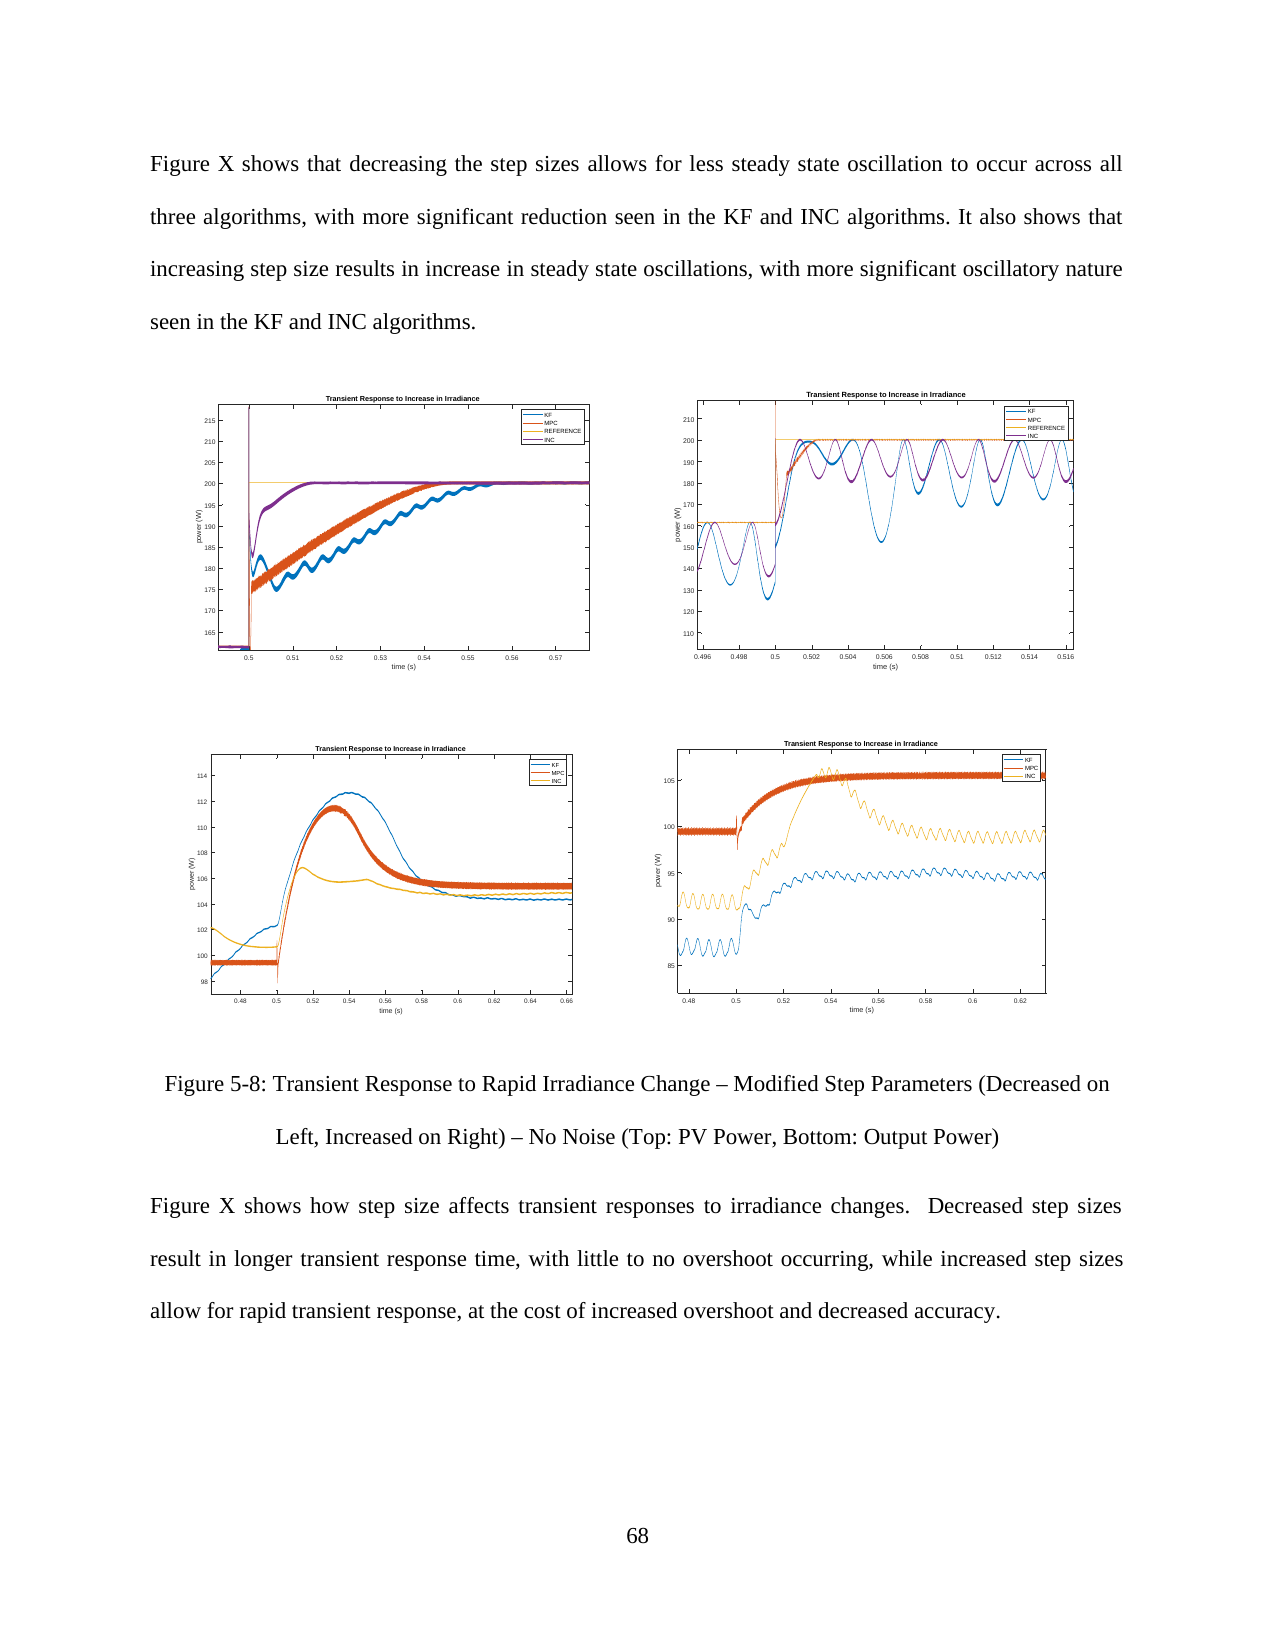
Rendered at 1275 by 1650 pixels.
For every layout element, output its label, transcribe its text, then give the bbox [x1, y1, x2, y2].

text Figure 5-8: Transient Response to Rapid Irradiance Change – Modified Step Parameters (Decreased on Left, Increased on Right) – No Noise (Top: PV Power, Bottom: Output Power) [150, 1070, 1125, 1149]
text Figure X shows how step size affects transient responses to irradiance changes. Decreased step sizes result in longer transient response time, with little to no overshoot occurring, while increased step sizes allow for rapid transient response, at the cost of increased overshoot and decreased accuracy. [150, 1192, 1125, 1324]
text Figure X shows that decreasing the step sizes allows for less steady state oscillation to occur across all three algorithms, with more significant reduction seen in the KF and INC algorithms. It also shows that increasing step size results in increase in steady state oscillations, with more significant oscillatory nature seen in the KF and INC algorithms. [150, 150, 1125, 334]
